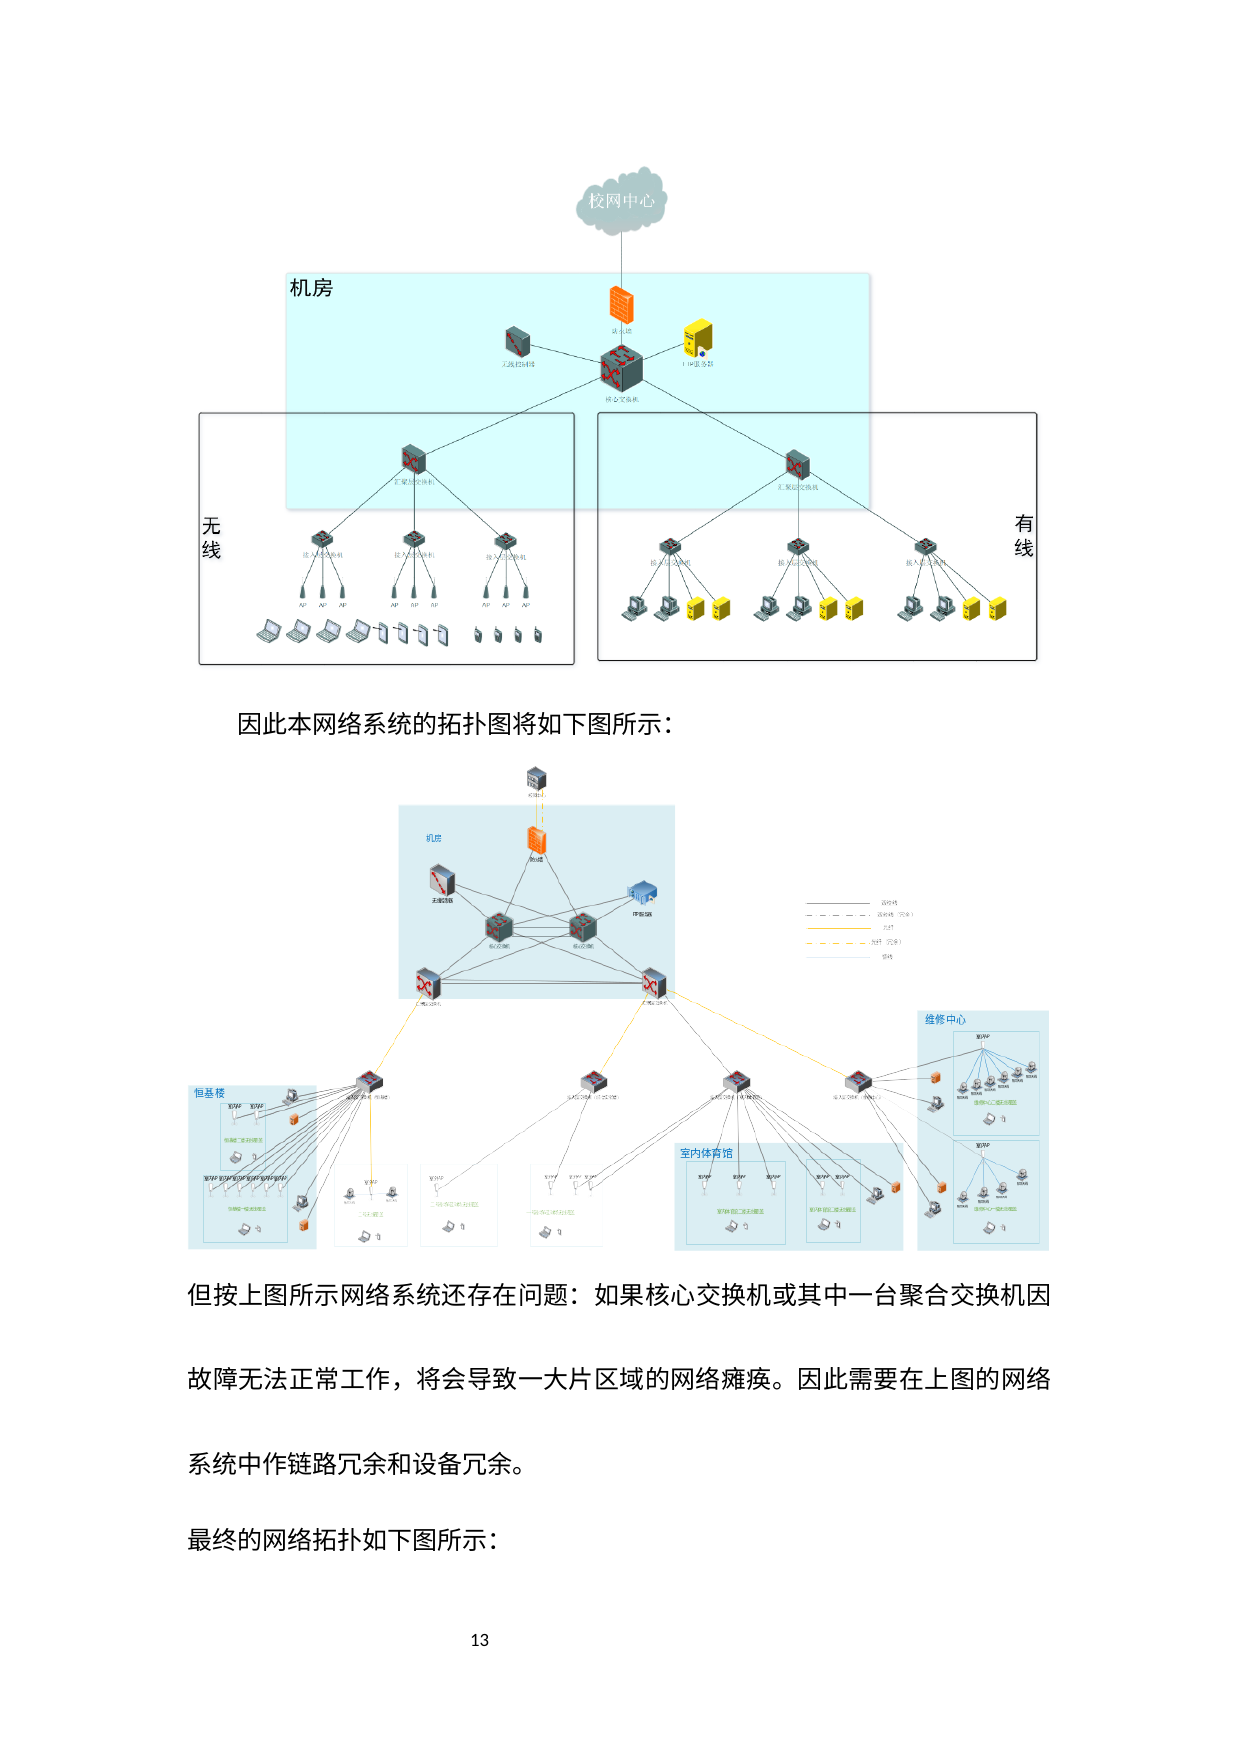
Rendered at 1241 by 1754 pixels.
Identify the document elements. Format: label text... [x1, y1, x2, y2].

picture [187, 162, 1051, 672]
text 最终的网络拓扑如下图所示： [187, 1506, 1053, 1571]
text 但按上图所示网络系统还存在问题：如果核心交换机或其中一台聚合交换机因故障无法正常工作，将会导致一大片区域的网络瘫痪。因此需要在上图的网络系统中作链路冗余和设备冗余。 [187, 1261, 1053, 1495]
text 因此本网络系统的拓扑图将如下图所示： [187, 690, 1053, 755]
